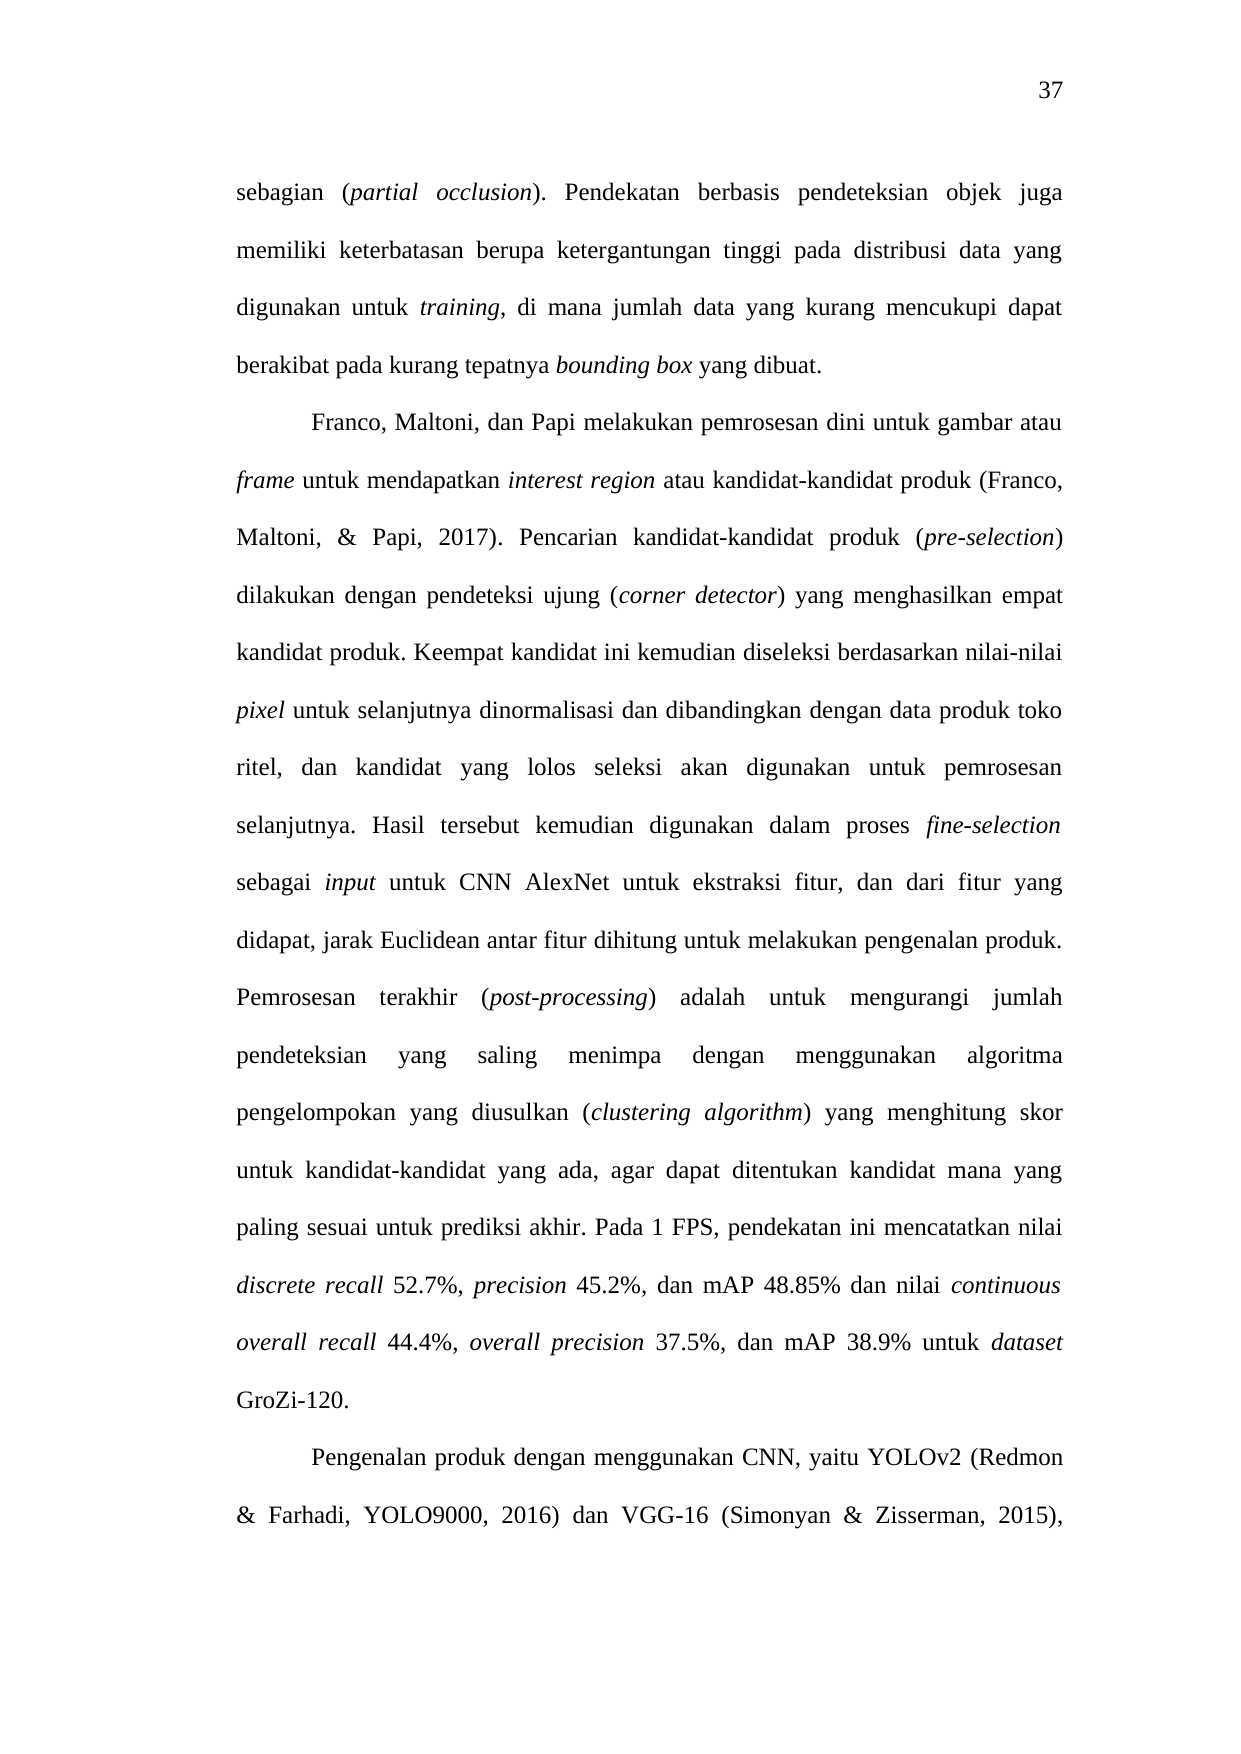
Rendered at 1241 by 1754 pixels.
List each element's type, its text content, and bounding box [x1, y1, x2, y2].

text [236, 1442, 1063, 1528]
text Franco, Maltoni, dan Papi melakukan pemrosesan dini untuk gambar atau frame untuk mendapatkan interest region atau kandidat-kandidat produk . Pencarian kandidat-kandidat produk (pre-selection) dilakukan dengan pendeteksi ujung (corner detector) yang menghasilkan empat kandidat produk. Keempat kandidat ini kemudian diseleksi berdasarkan nilai-nilai pixel untuk selanjutnya dinormalisasi dan dibandingkan dengan data produk toko ritel, dan kandidat yang lolos seleksi akan digunakan untuk pemrosesan selanjutnya. Hasil tersebut kemudian digunakan dalam proses fine-selection sebagai input untuk CNN AlexNet untuk ekstraksi fitur, dan dari fitur yang didapat, jarak Euclidean antar fitur dihitung untuk melakukan pengenalan produk. Pemrosesan terakhir (post-processing) adalah untuk mengurangi jumlah pendeteksian yang saling menimpa dengan menggunakan algoritma pengelompokan yang diusulkan (clustering algorithm) yang menghitung skor untuk kandidat-kandidat yang ada, agar dapat ditentukan kandidat mana yang paling sesuai untuk prediksi akhir. Pada 1 FPS, pendekatan ini mencatatkan nilai discrete recall 52.7%, precision 45.2%, dan mAP 48.85% dan nilai continuous overall recall 44.4%, overall precision 37.5%, dan mAP 38.9% untuk dataset GroZi-120. [236, 407, 1063, 1413]
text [236, 177, 1063, 378]
